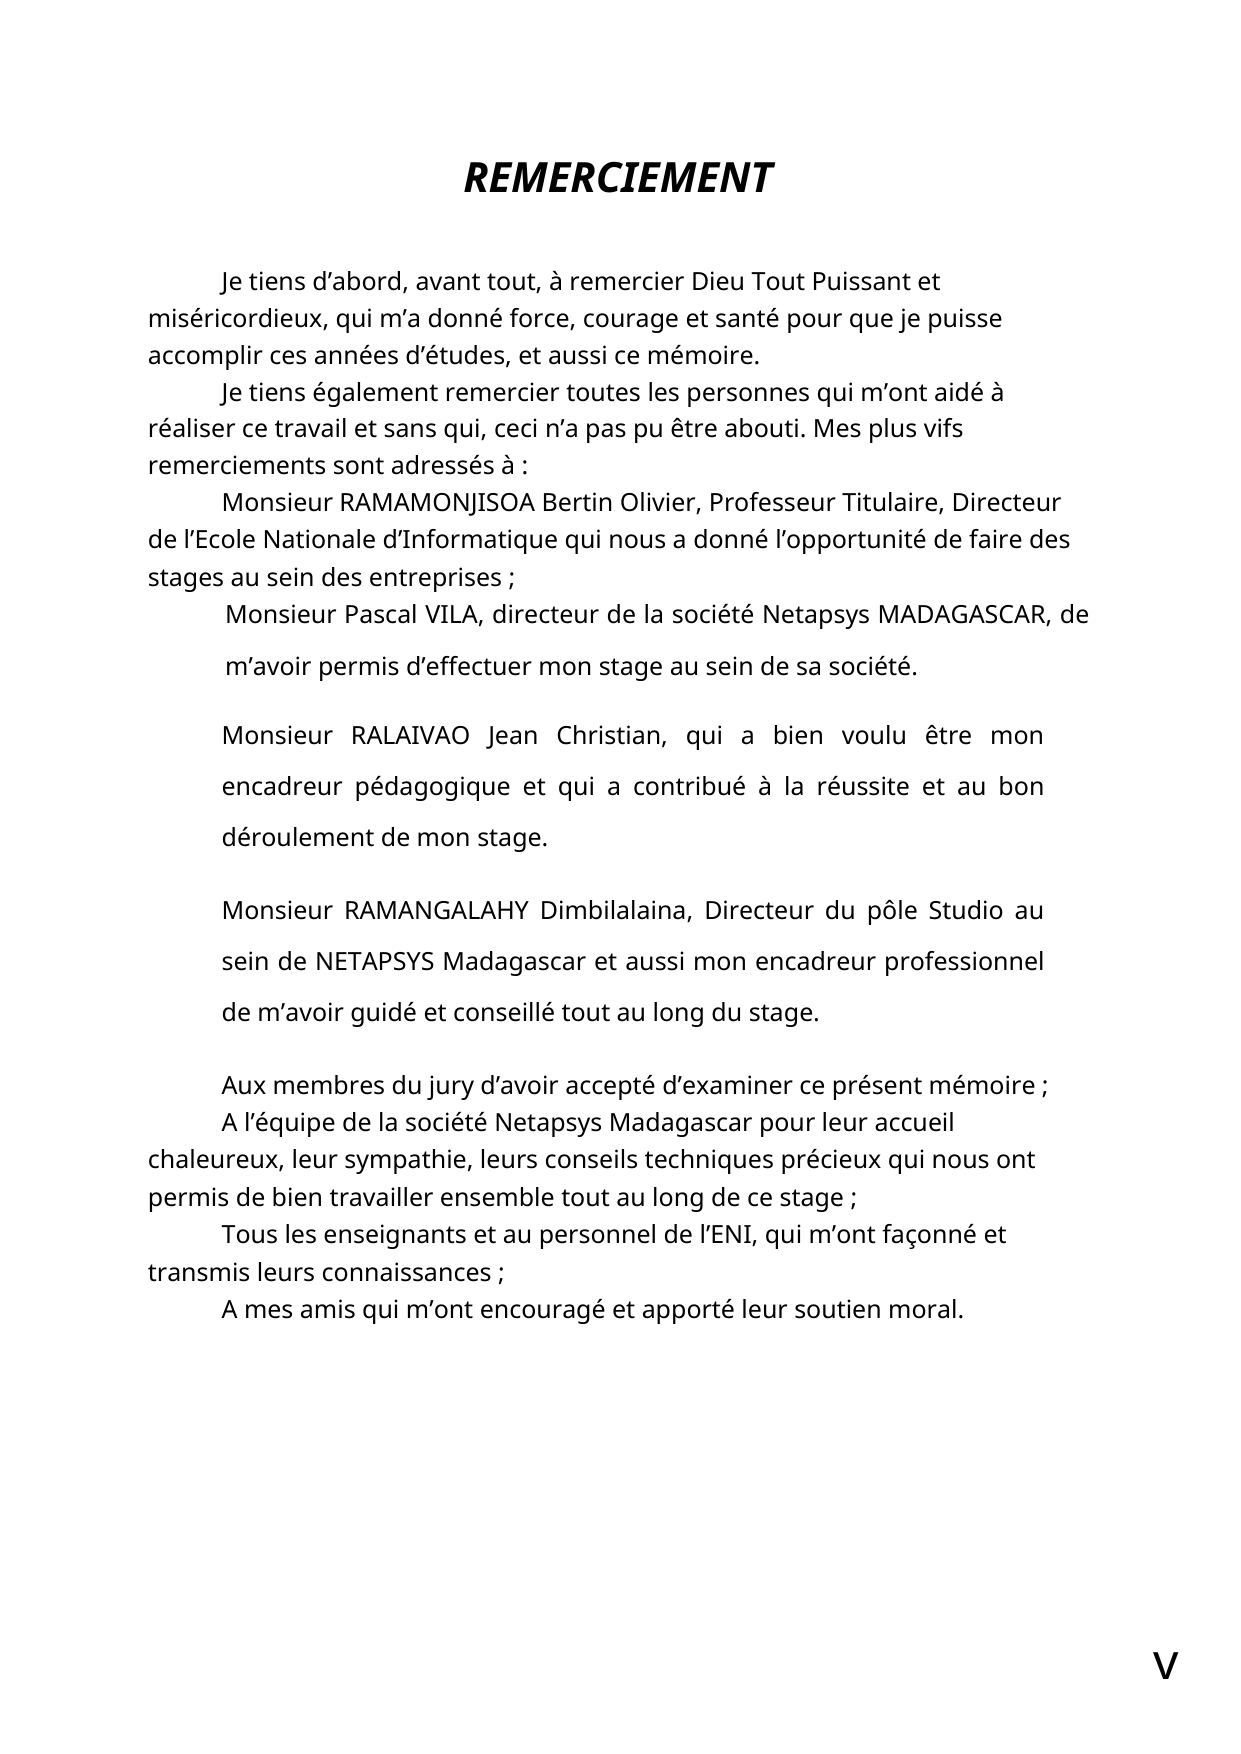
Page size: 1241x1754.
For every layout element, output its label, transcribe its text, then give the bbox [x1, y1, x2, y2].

text Monsieur RAMAMONJISOA Bertin Olivier, Professeur Titulaire, Directeur de l’Ecole Nationale d’Informatique qui nous a donné l’opportunité de faire des stages au sein des entreprises ; [148, 484, 1093, 593]
text Je tiens d’abord, avant tout, à remercier Dieu Tout Puissant et miséricordieux, qui m’a donné force, courage et santé pour que je puisse accomplir ces années d’études, et aussi ce mémoire. [148, 264, 1093, 372]
text Monsieur RALAIVAO Jean Christian, qui a bien voulu être mon encadreur pédagogique et qui a contribué à la réussite et au bon déroulement de mon stage. [221, 718, 1045, 854]
text A l’équipe de la société Netapsys Madagascar pour leur accueil chaleureux, leur sympathie, leurs conseils techniques précieux qui nous ont permis de bien travailler ensemble tout au long de ce stage ; [148, 1105, 1093, 1213]
text Aux membres du jury d’avoir accepté d’examiner ce présent mémoire ; [148, 1067, 1093, 1101]
text Je tiens également remercier toutes les personnes qui m’ont aidé à réaliser ce travail et sans qui, ceci n’a pas pu être abouti. Mes plus vifs remerciements sont adressés à : [148, 374, 1093, 482]
text Monsieur RAMANGALAHY Dimbilalaina, Directeur du pôle Studio au sein de NETAPSYS Madagascar et aussi mon encadreur professionnel de m’avoir guidé et conseillé tout au long du stage. [221, 893, 1045, 1029]
text Monsieur Pascal VILA, directeur de la société Netapsys MADAGASCAR, de m’avoir permis d’effectuer mon stage au sein de sa société. [225, 597, 1091, 683]
subtitle REMERCIEMENT [148, 148, 1093, 204]
text Tous les enseignants et au personnel de l’ENI, qui m’ont façonné et transmis leurs connaissances ; [148, 1217, 1093, 1288]
text A mes amis qui m’ont encouragé et apporté leur soutien moral. [148, 1292, 1093, 1326]
